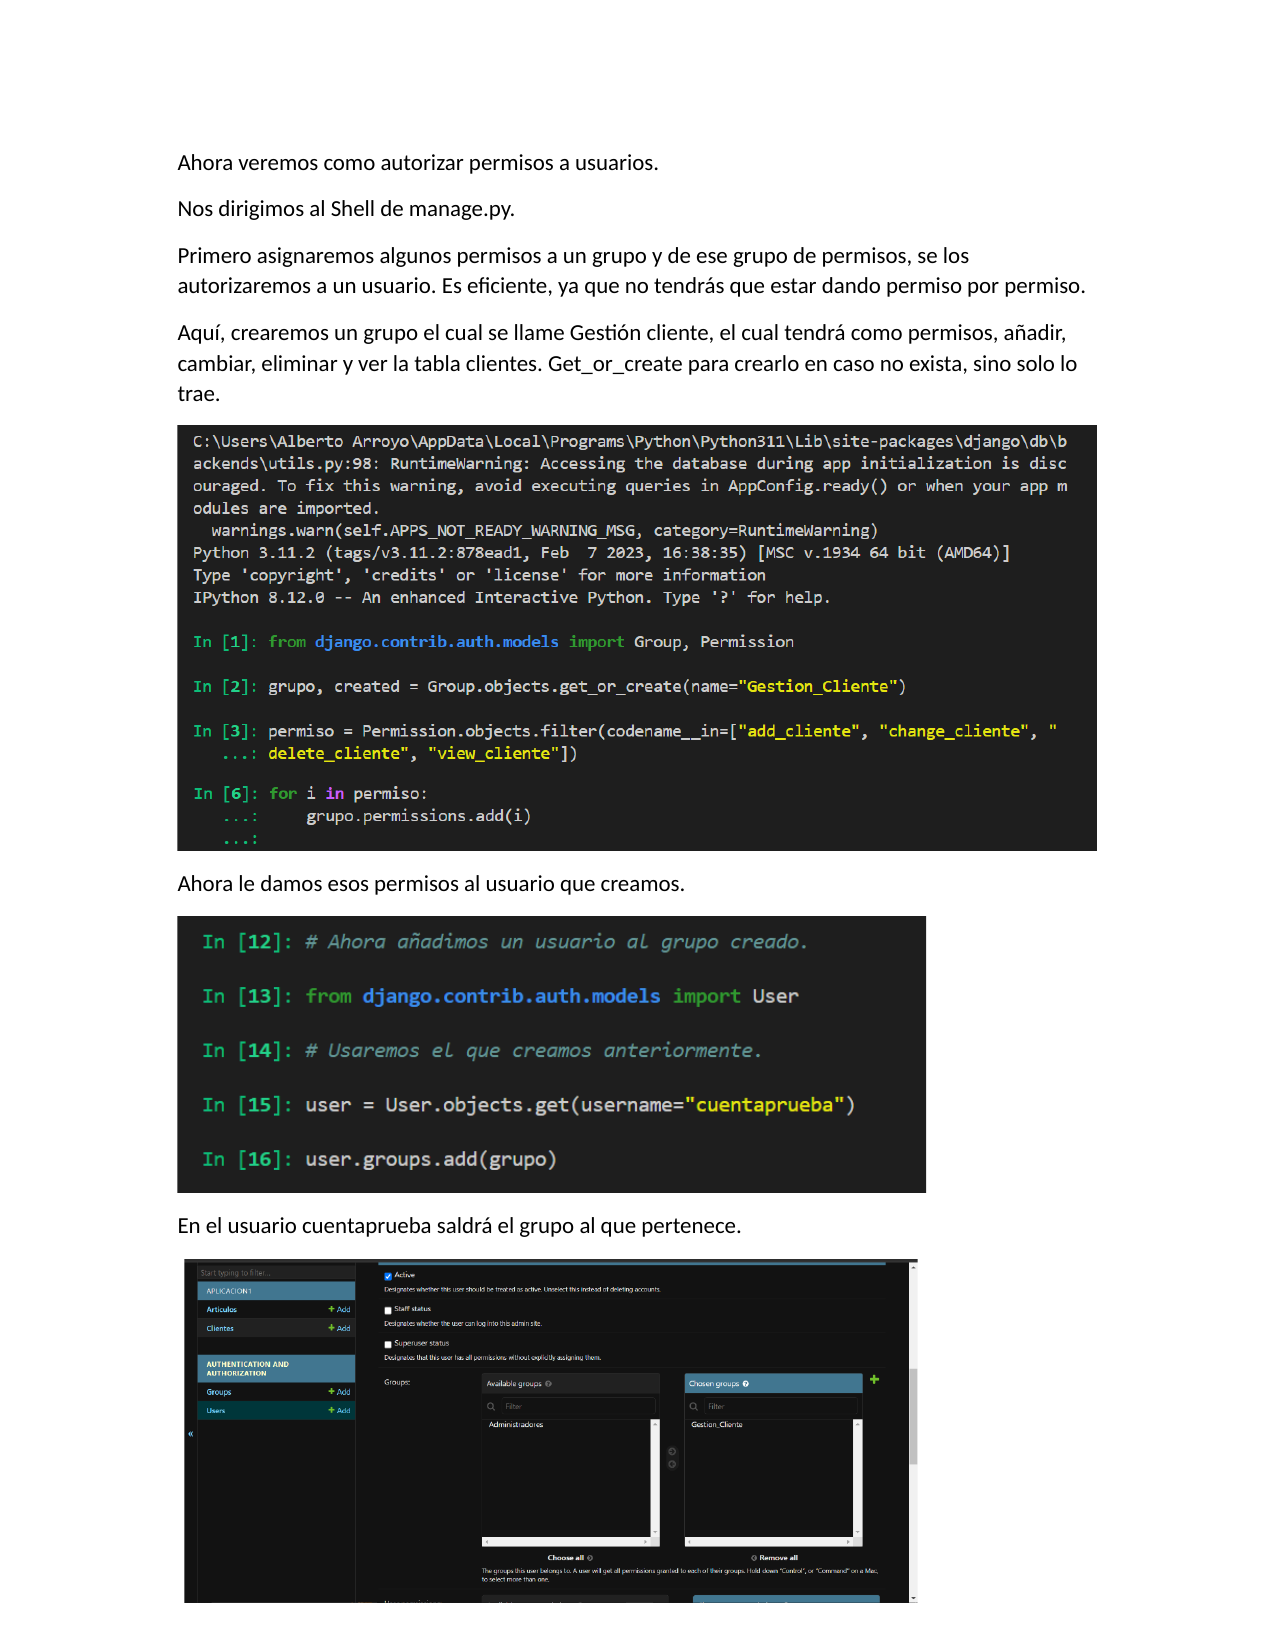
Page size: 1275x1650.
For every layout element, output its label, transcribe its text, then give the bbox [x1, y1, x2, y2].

picture [184, 1259, 918, 1603]
text En el usuario cuentaprueba saldrá el grupo al que pertenece. [177, 1211, 1098, 1239]
picture [177, 425, 1097, 851]
text Aquí, crearemos un grupo el cual se llame Gestión cliente, el cual tendrá como permisos, añadir, cambiar, eliminar y ver la tabla clientes. Get_or_create para crearlo en caso no exista, sino solo lo trae. [177, 318, 1098, 407]
text Ahora veremos como autorizar permisos a usuarios. [177, 148, 1098, 176]
text Nos dirigimos al Shell de manage.py. [177, 194, 1098, 222]
picture [177, 916, 927, 1193]
text Primero asignaremos algunos permisos a un grupo y de ese grupo de permisos, se los autorizaremos a un usuario. Es eficiente, ya que no tendrás que estar dando permiso por permiso. [177, 241, 1098, 299]
text Ahora le damos esos permisos al usuario que creamos. [177, 869, 1098, 898]
